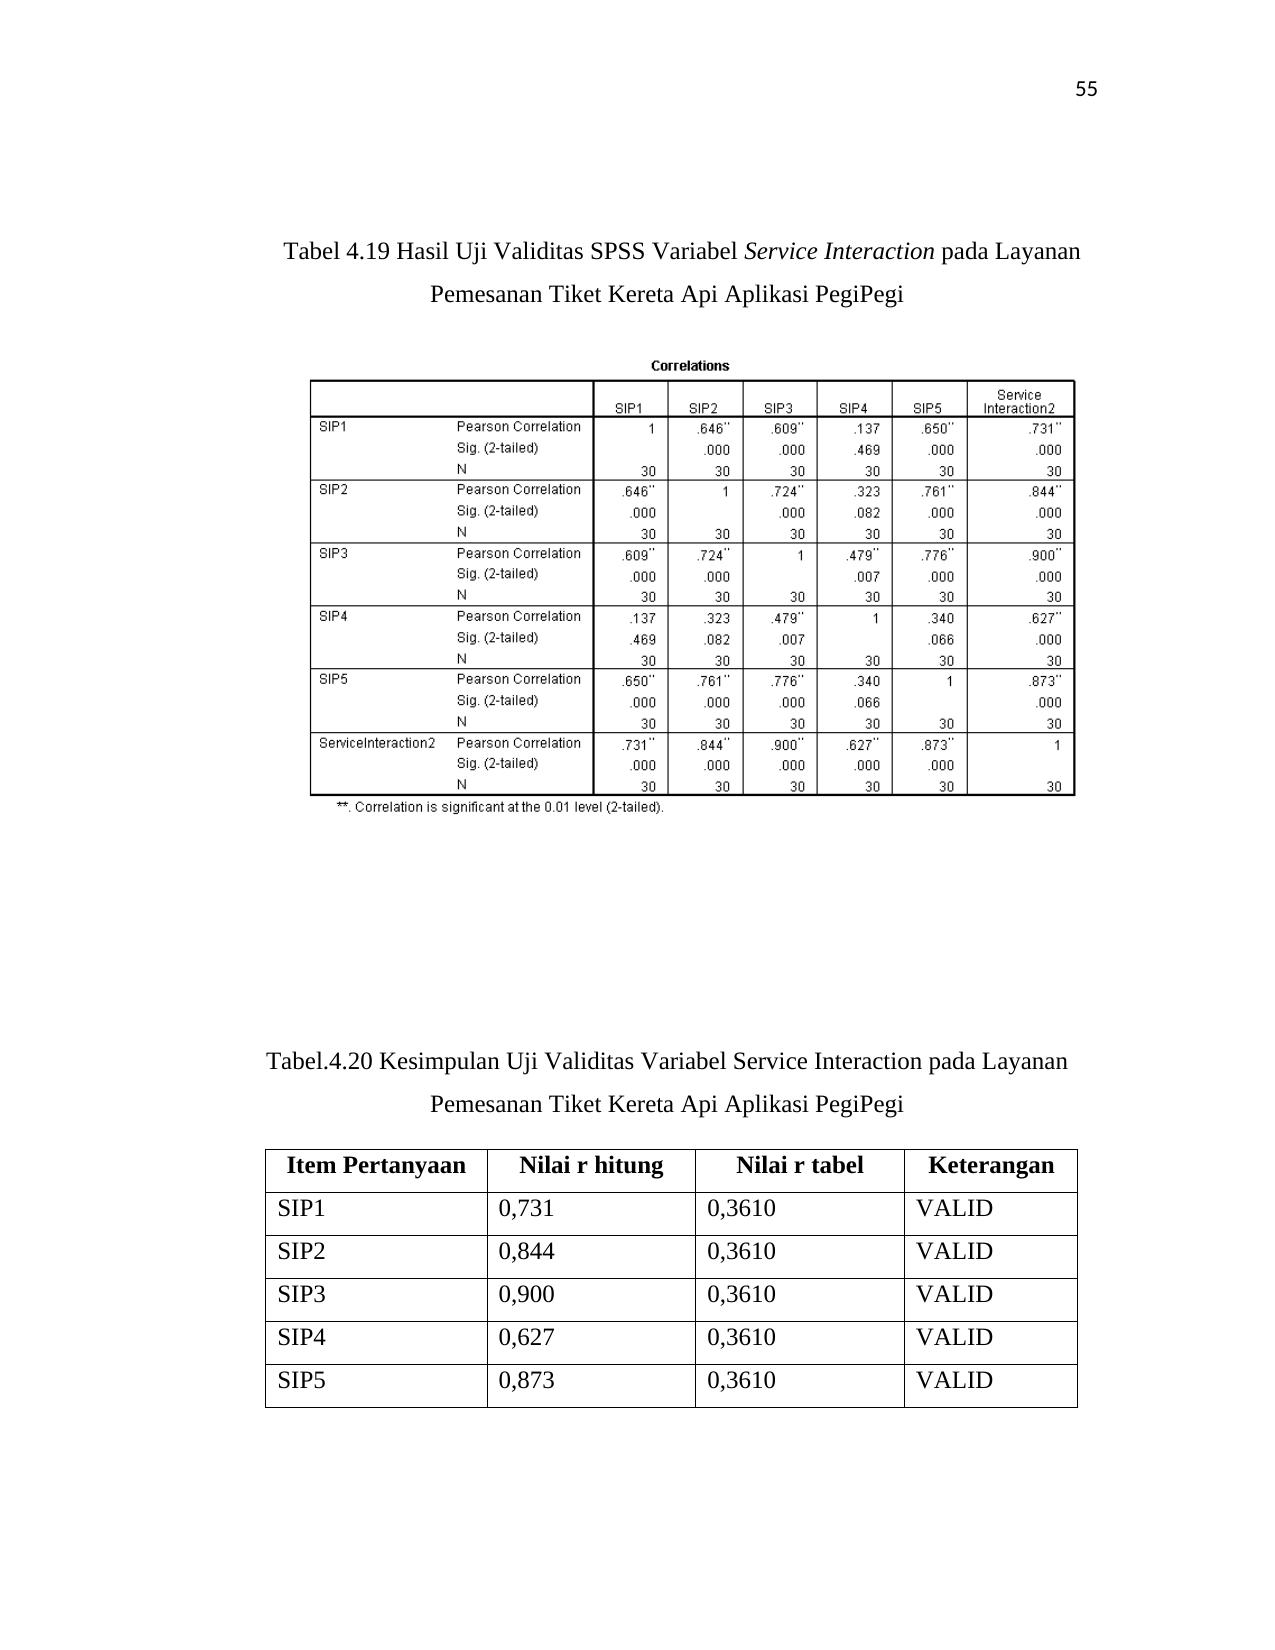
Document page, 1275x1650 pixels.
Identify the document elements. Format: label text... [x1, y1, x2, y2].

table_header Keterangan [905, 1150, 1077, 1192]
table_cell 0,3610 [696, 1365, 904, 1407]
table_cell SIP3 [266, 1279, 487, 1321]
table_cell 0,873 [488, 1365, 695, 1407]
table_cell VALID [905, 1365, 1077, 1407]
table_cell SIP5 [266, 1365, 487, 1407]
table_cell VALID [905, 1279, 1077, 1321]
table_cell 0,3610 [696, 1193, 904, 1235]
table_cell 0,731 [488, 1193, 695, 1235]
table_cell 0,900 [488, 1279, 695, 1321]
table_cell 0,3610 [696, 1236, 904, 1278]
table_cell 0,3610 [696, 1322, 904, 1364]
table_cell SIP2 [266, 1236, 487, 1278]
table_header Nilai r tabel [696, 1150, 904, 1192]
table_cell VALID [905, 1193, 1077, 1235]
picture [300, 347, 1093, 822]
table_cell 0,3610 [696, 1279, 904, 1321]
table_header Item Pertanyaan [266, 1150, 487, 1192]
table_cell 0,844 [488, 1236, 695, 1278]
table_header Nilai r hitung [488, 1150, 695, 1192]
table_cell SIP1 [266, 1193, 487, 1235]
table_cell VALID [905, 1322, 1077, 1364]
table_cell VALID [905, 1236, 1077, 1278]
table_cell SIP4 [266, 1322, 487, 1364]
table_cell 0,627 [488, 1322, 695, 1364]
